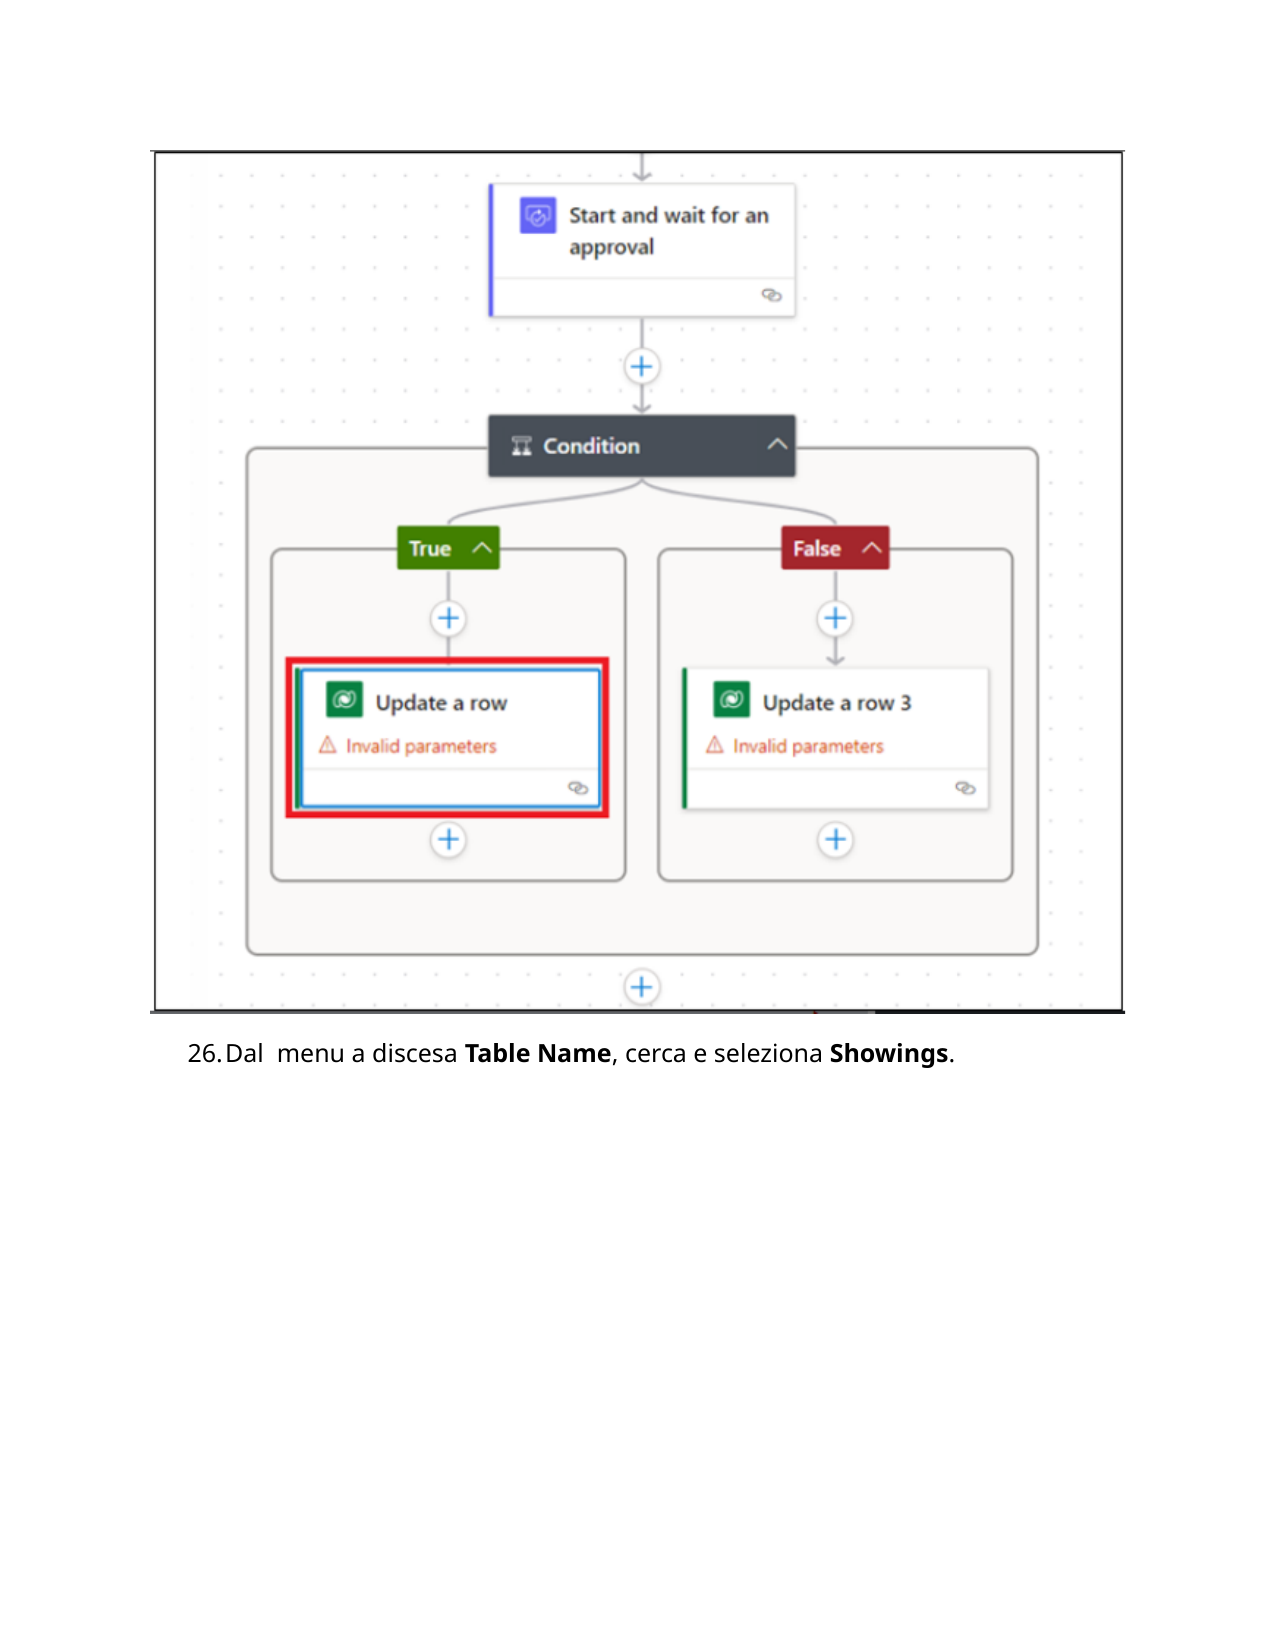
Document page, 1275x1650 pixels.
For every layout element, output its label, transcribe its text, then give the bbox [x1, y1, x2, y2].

picture [150, 150, 1125, 1014]
list Dal menu a discesa Table Name, cerca e seleziona Showings. [187, 1036, 1125, 1069]
